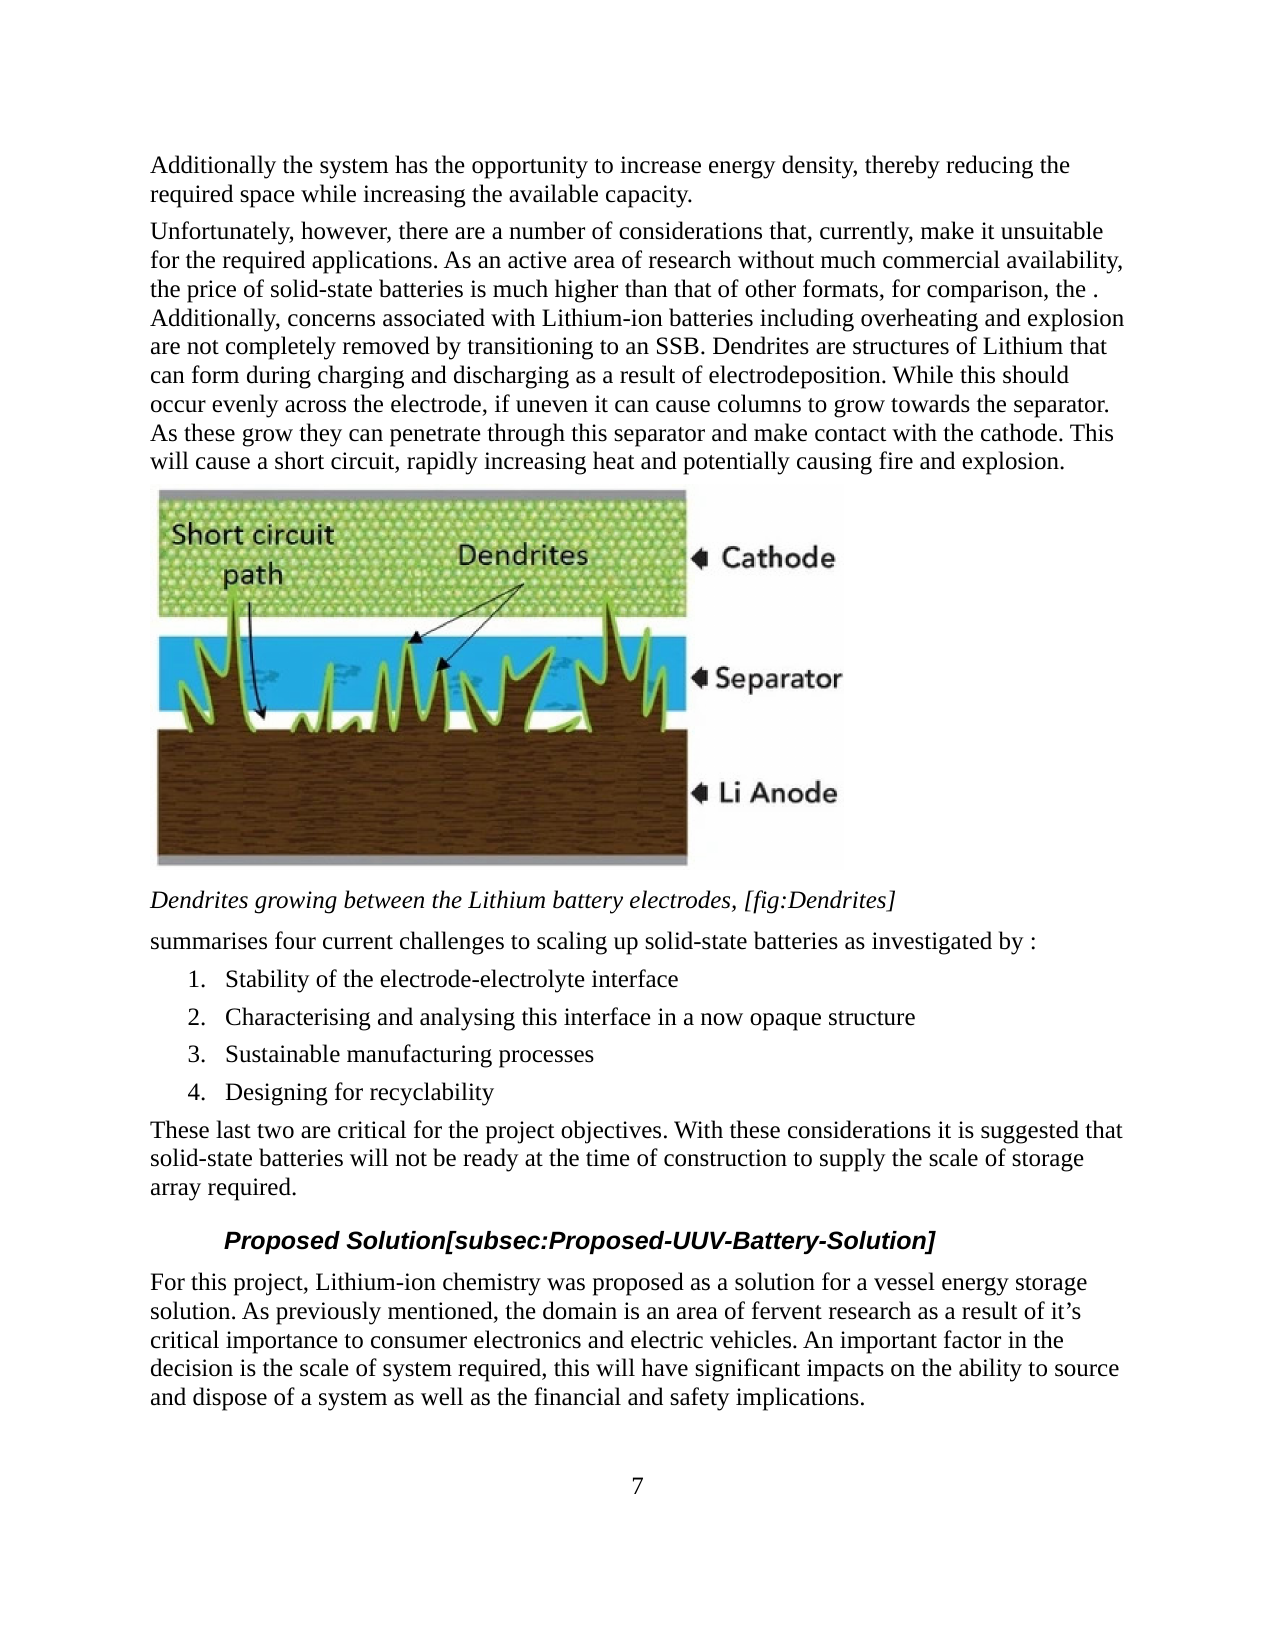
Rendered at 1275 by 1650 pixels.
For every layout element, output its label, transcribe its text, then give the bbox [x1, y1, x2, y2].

text summarises four current challenges to scaling up solid-state batteries as investigated by : [150, 926, 1125, 955]
list Designing for recyclability [187, 1077, 1125, 1106]
text Unfortunately, however, there are a number of considerations that, currently, make it unsuitable for the required applications. As an active area of research without much commercial availability, the price of solid-state batteries is much higher than that of other formats, for comparison, the . Additionally, concerns associated with Lithium-ion batteries including overheating and explosion are not completely removed by transitioning to an SSB. Dendrites are structures of Lithium that can form during charging and discharging as a result of electrodeposition. While this should occur evenly across the electrode, if uneven it can cause columns to grow towards the separator. As these grow they can penetrate through this separator and make contact with the cathode. This will cause a short circuit, rapidly increasing heat and potentially causing fire and explosion. [150, 216, 1125, 475]
subtitle Proposed Solution[subsec:Proposed-UUV-Battery-Solution] [150, 1226, 1125, 1255]
list Sustainable manufacturing processes [187, 1039, 1125, 1068]
text These last two are critical for the project objectives. With these considerations it is suggested that solid-state batteries will not be ready at the time of construction to supply the scale of storage array required. [150, 1115, 1125, 1201]
text For this project, Lithium-ion chemistry was proposed as a solution for a vessel energy storage solution. As previously mentioned, the domain is an area of fervent research as a result of it’s critical importance to consumer electronics and electric vehicles. An important factor in the decision is the scale of system required, this will have significant impacts on the ability to source and dispose of a system as well as the financial and safety implications. [150, 1267, 1125, 1411]
text Dendrites growing between the Lithium battery electrodes, [fig:Dendrites] [150, 885, 1125, 914]
text Additionally the system has the opportunity to increase energy density, thereby reducing the required space while increasing the available capacity. [150, 150, 1125, 207]
list Characterising and analysing this interface in a now opaque structure [187, 1002, 1125, 1030]
list Stability of the electrode-electrolyte interface [187, 964, 1125, 993]
